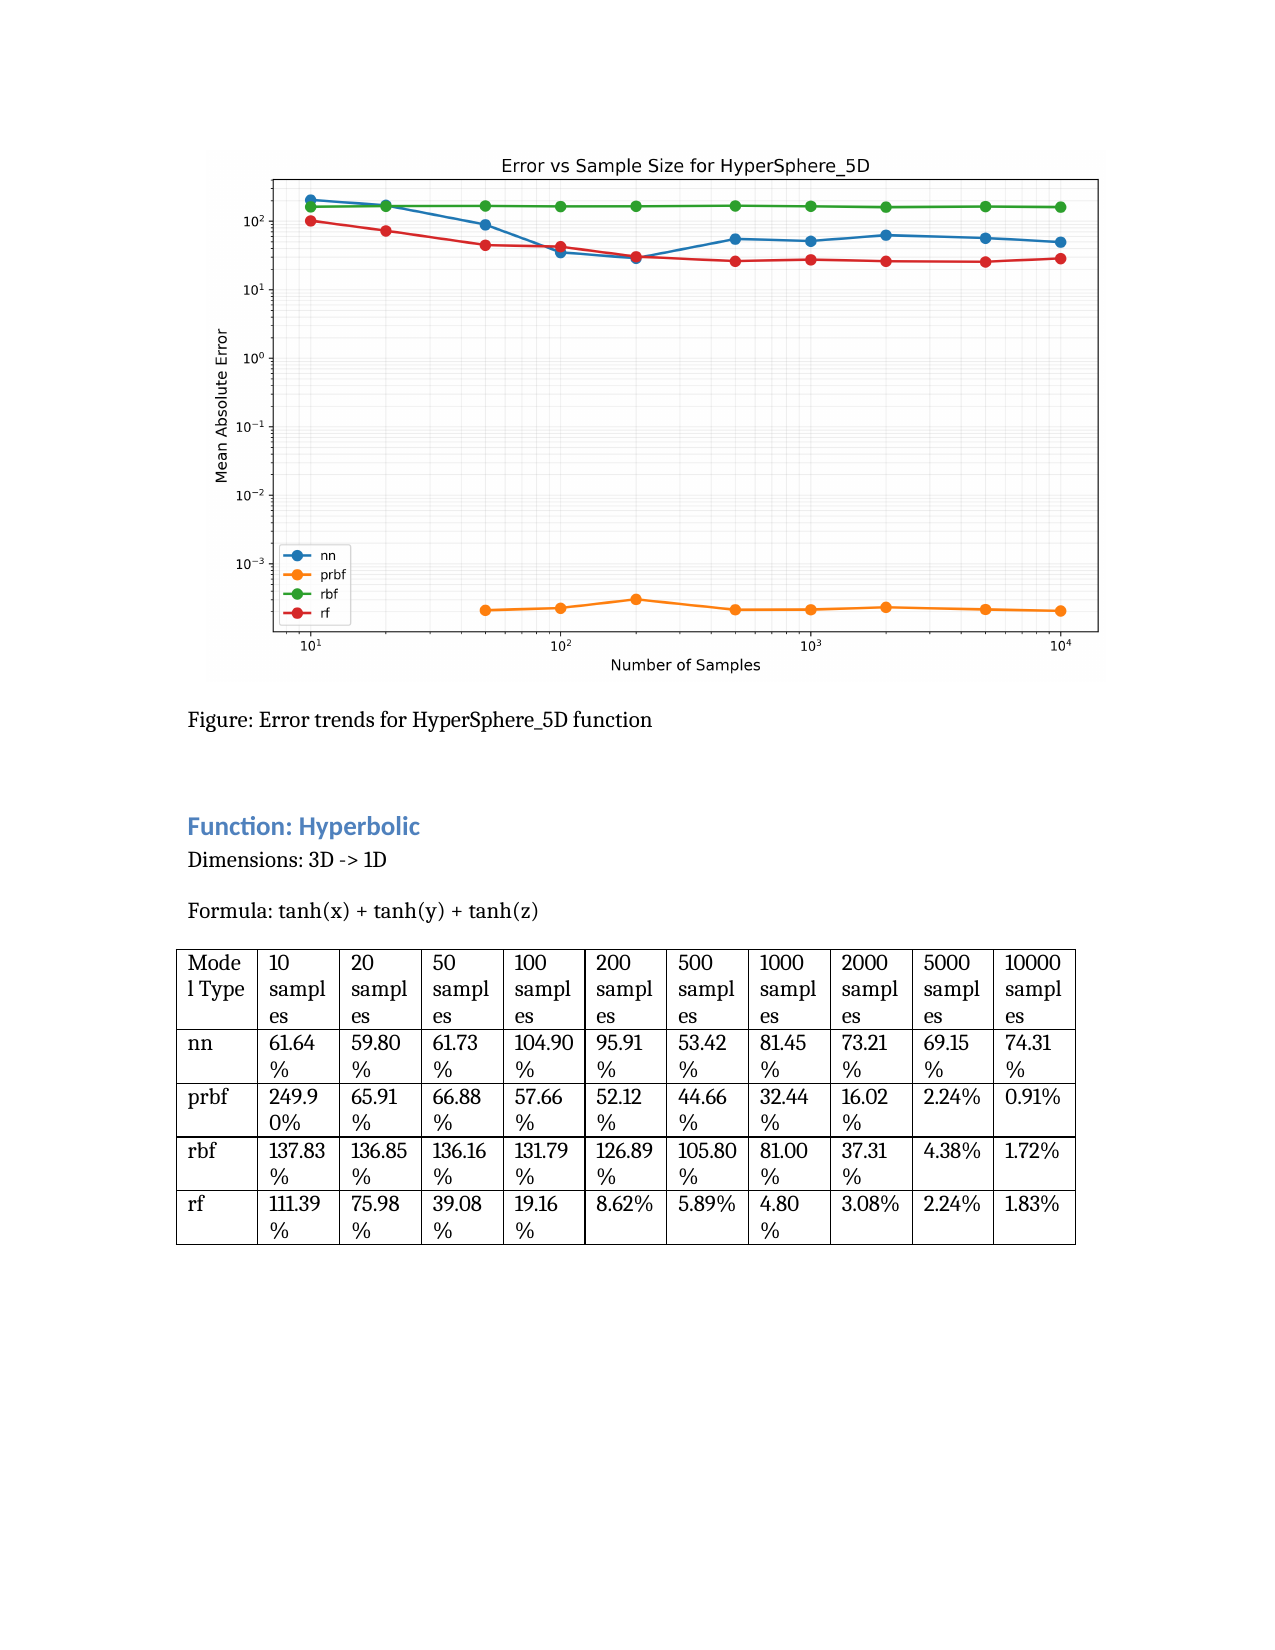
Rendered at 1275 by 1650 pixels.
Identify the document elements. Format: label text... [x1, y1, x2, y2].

table_cell 111.39% [258, 1191, 339, 1244]
table_cell 126.89% [586, 1138, 666, 1190]
table_cell 57.66% [504, 1084, 584, 1136]
table_cell nn [177, 1030, 257, 1083]
table_cell 69.15% [913, 1030, 993, 1083]
table_header 100 samples [504, 950, 584, 1029]
table_cell 4.80% [749, 1191, 830, 1244]
table_cell 2.24% [913, 1191, 993, 1244]
table_cell 1.83% [994, 1191, 1075, 1244]
table_cell 61.64% [258, 1030, 339, 1083]
table_cell 74.31% [994, 1030, 1075, 1083]
table_cell 61.73% [422, 1030, 503, 1083]
table_cell 75.98% [340, 1191, 421, 1244]
table_cell 249.90% [258, 1084, 339, 1136]
table_cell 66.88% [422, 1084, 503, 1136]
table_cell 59.80% [340, 1030, 421, 1083]
table_cell 104.90% [504, 1030, 584, 1083]
table_cell 0.91% [994, 1084, 1075, 1136]
table_cell 81.00% [749, 1138, 830, 1190]
table_header Model Type [177, 950, 257, 1029]
table_header 50 samples [422, 950, 503, 1029]
table_cell prbf [177, 1084, 257, 1136]
text Formula: tanh(x) + tanh(y) + tanh(z) [187, 898, 1087, 924]
table_cell 81.45% [749, 1030, 830, 1083]
table_cell 136.85% [340, 1138, 421, 1190]
table_cell 16.02% [831, 1084, 912, 1136]
table_header 20 samples [340, 950, 421, 1029]
table_cell 2.24% [913, 1084, 993, 1136]
table_header 500 samples [667, 950, 748, 1029]
table_cell 44.66% [667, 1084, 748, 1136]
table_cell 3.08% [831, 1191, 912, 1244]
table_cell 95.91% [586, 1030, 666, 1083]
table_cell 37.31% [831, 1138, 912, 1190]
picture [206, 150, 1107, 682]
table_cell 52.12% [586, 1084, 666, 1136]
table_cell rbf [177, 1138, 257, 1190]
table_header 2000 samples [831, 950, 912, 1029]
table_cell 53.42% [667, 1030, 748, 1083]
table_cell 8.62% [586, 1191, 666, 1244]
table_cell 65.91% [340, 1084, 421, 1136]
subtitle Function: Hyperbolic [187, 809, 1087, 842]
table_cell 1.72% [994, 1138, 1075, 1190]
table_cell 5.89% [667, 1191, 748, 1244]
table_cell 105.80% [667, 1138, 748, 1190]
table_cell 4.38% [913, 1138, 993, 1190]
table_cell 73.21% [831, 1030, 912, 1083]
table_header 200 samples [586, 950, 666, 1029]
table_cell 136.16% [422, 1138, 503, 1190]
table_cell rf [177, 1191, 257, 1244]
table_header 10000 samples [994, 950, 1075, 1029]
text Figure: Error trends for HyperSphere_5D function [187, 707, 1087, 733]
table_cell 32.44% [749, 1084, 830, 1136]
table_header 1000 samples [749, 950, 830, 1029]
table_cell 137.83% [258, 1138, 339, 1190]
table_cell 39.08% [422, 1191, 503, 1244]
table_cell 131.79% [504, 1138, 584, 1190]
table_header 10 samples [258, 950, 339, 1029]
text Dimensions: 3D -> 1D [187, 847, 1087, 873]
table_cell 19.16% [504, 1191, 584, 1244]
table_header 5000 samples [913, 950, 993, 1029]
